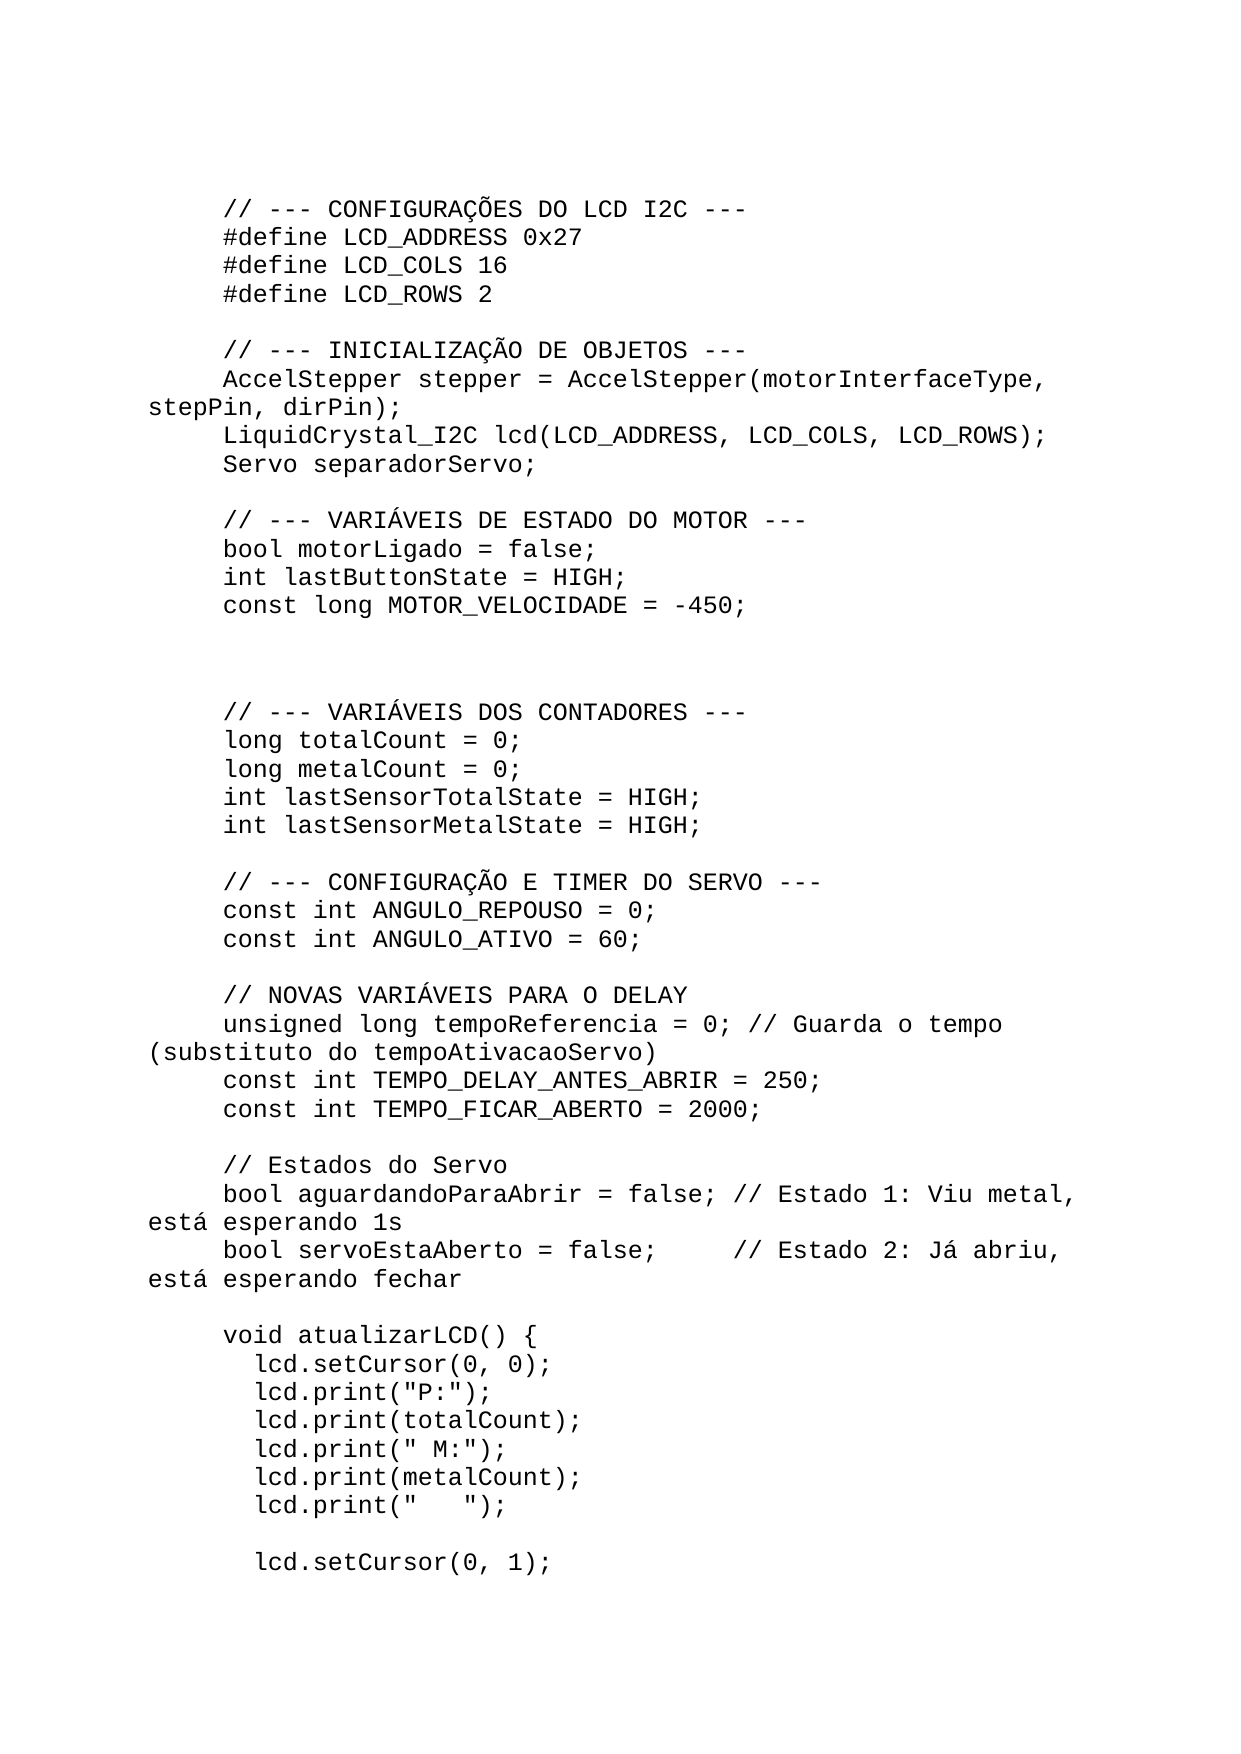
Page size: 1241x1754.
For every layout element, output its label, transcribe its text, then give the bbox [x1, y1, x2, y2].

text const int TEMPO_DELAY_ANTES_ABRIR = 250; [148, 1068, 1090, 1096]
text LiquidCrystal_I2C lcd(LCD_ADDRESS, LCD_COLS, LCD_ROWS); [148, 423, 1090, 451]
text long metalCount = 0; [148, 756, 1090, 785]
text lcd.setCursor(0, 0); [148, 1351, 1090, 1380]
text // --- CONFIGURAÇÕES DO LCD I2C --- [148, 196, 1090, 225]
text const int TEMPO_FICAR_ABERTO = 2000; [148, 1096, 1090, 1125]
text const long MOTOR_VELOCIDADE = -450; [148, 593, 1090, 621]
text // --- CONFIGURAÇÃO E TIMER DO SERVO --- [148, 870, 1090, 898]
text #define LCD_COLS 16 [148, 253, 1090, 281]
text lcd.print(metalCount); [148, 1465, 1090, 1493]
text const int ANGULO_ATIVO = 60; [148, 926, 1090, 955]
text void atualizarLCD() { [148, 1323, 1090, 1351]
text bool aguardandoParaAbrir = false; // Estado 1: Viu metal, está esperando 1s [148, 1181, 1090, 1238]
text lcd.print(" M:"); [148, 1436, 1090, 1465]
text // NOVAS VARIÁVEIS PARA O DELAY [148, 983, 1090, 1011]
text // --- INICIALIZAÇÃO DE OBJETOS --- [148, 338, 1090, 366]
text AccelStepper stepper = AccelStepper(motorInterfaceType, stepPin, dirPin); [148, 366, 1090, 423]
text #define LCD_ADDRESS 0x27 [148, 225, 1090, 253]
text int lastSensorMetalState = HIGH; [148, 813, 1090, 841]
text // --- VARIÁVEIS DOS CONTADORES --- [148, 700, 1090, 728]
text int lastButtonState = HIGH; [148, 565, 1090, 593]
text int lastSensorTotalState = HIGH; [148, 785, 1090, 813]
text // --- VARIÁVEIS DE ESTADO DO MOTOR --- [148, 508, 1090, 536]
text lcd.setCursor(0, 1); [148, 1550, 1090, 1578]
text lcd.print(totalCount); [148, 1408, 1090, 1436]
text bool motorLigado = false; [148, 536, 1090, 565]
text #define LCD_ROWS 2 [148, 281, 1090, 310]
text // Estados do Servo [148, 1153, 1090, 1181]
text Servo separadorServo; [148, 451, 1090, 480]
text unsigned long tempoReferencia = 0; // Guarda o tempo (substituto do tempoAtivacaoServo) [148, 1011, 1090, 1068]
text const int ANGULO_REPOUSO = 0; [148, 898, 1090, 926]
text bool servoEstaAberto = false; // Estado 2: Já abriu, está esperando fechar [148, 1238, 1090, 1295]
text lcd.print("P:"); [148, 1380, 1090, 1408]
text long totalCount = 0; [148, 728, 1090, 756]
text lcd.print(" "); [148, 1493, 1090, 1521]
